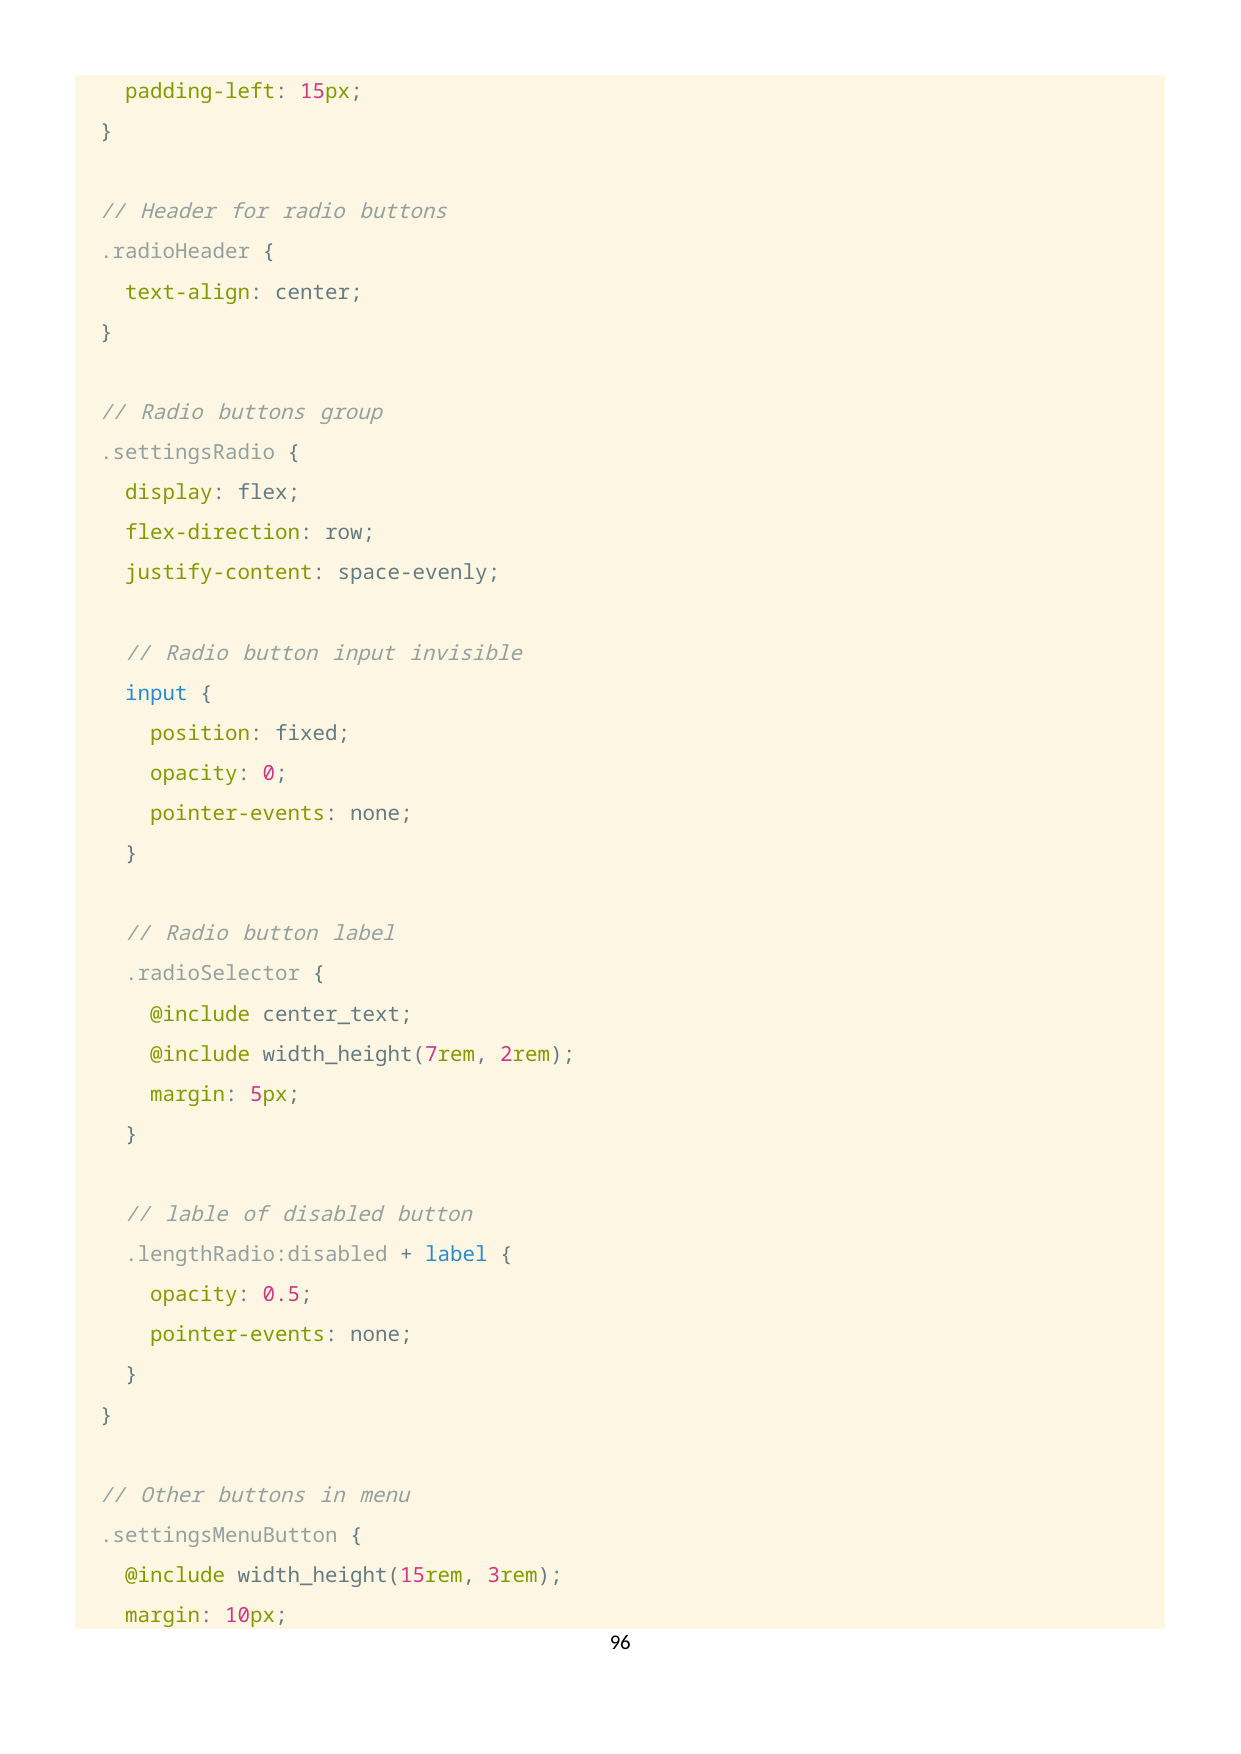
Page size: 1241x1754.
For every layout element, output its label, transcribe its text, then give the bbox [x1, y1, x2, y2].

text } [75, 115, 1165, 145]
text // Radio button label [75, 917, 1165, 947]
text .lengthRadio:disabled + label { [75, 1238, 1165, 1268]
text } [75, 316, 1165, 345]
text // Radio buttons group [75, 396, 1165, 426]
text margin: 10px; [75, 1599, 1165, 1629]
text flex-direction: row; [75, 516, 1165, 546]
text @include width_height(15rem, 3rem); [75, 1559, 1165, 1588]
text // Other buttons in menu [75, 1479, 1165, 1508]
text position: fixed; [75, 717, 1165, 746]
text .radioSelector { [75, 957, 1165, 987]
text } [75, 1398, 1165, 1428]
text } [75, 1118, 1165, 1147]
text padding-left: 15px; [75, 75, 1165, 105]
text } [75, 1358, 1165, 1388]
text pointer-events: none; [75, 797, 1165, 827]
text // lable of disabled button [75, 1198, 1165, 1228]
text justify-content: space-evenly; [75, 556, 1165, 586]
text margin: 5px; [75, 1078, 1165, 1107]
text input { [75, 677, 1165, 706]
text } [75, 837, 1165, 867]
text pointer-events: none; [75, 1318, 1165, 1348]
text .radioHeader { [75, 235, 1165, 265]
text .settingsRadio { [75, 436, 1165, 466]
text // Radio button input invisible [75, 636, 1165, 666]
text display: flex; [75, 476, 1165, 506]
text opacity: 0; [75, 757, 1165, 786]
text text-align: center; [75, 276, 1165, 305]
text .settingsMenuButton { [75, 1519, 1165, 1548]
text @include width_height(7rem, 2rem); [75, 1037, 1165, 1067]
text @include center_text; [75, 997, 1165, 1027]
text // Header for radio buttons [75, 195, 1165, 225]
text opacity: 0.5; [75, 1278, 1165, 1308]
